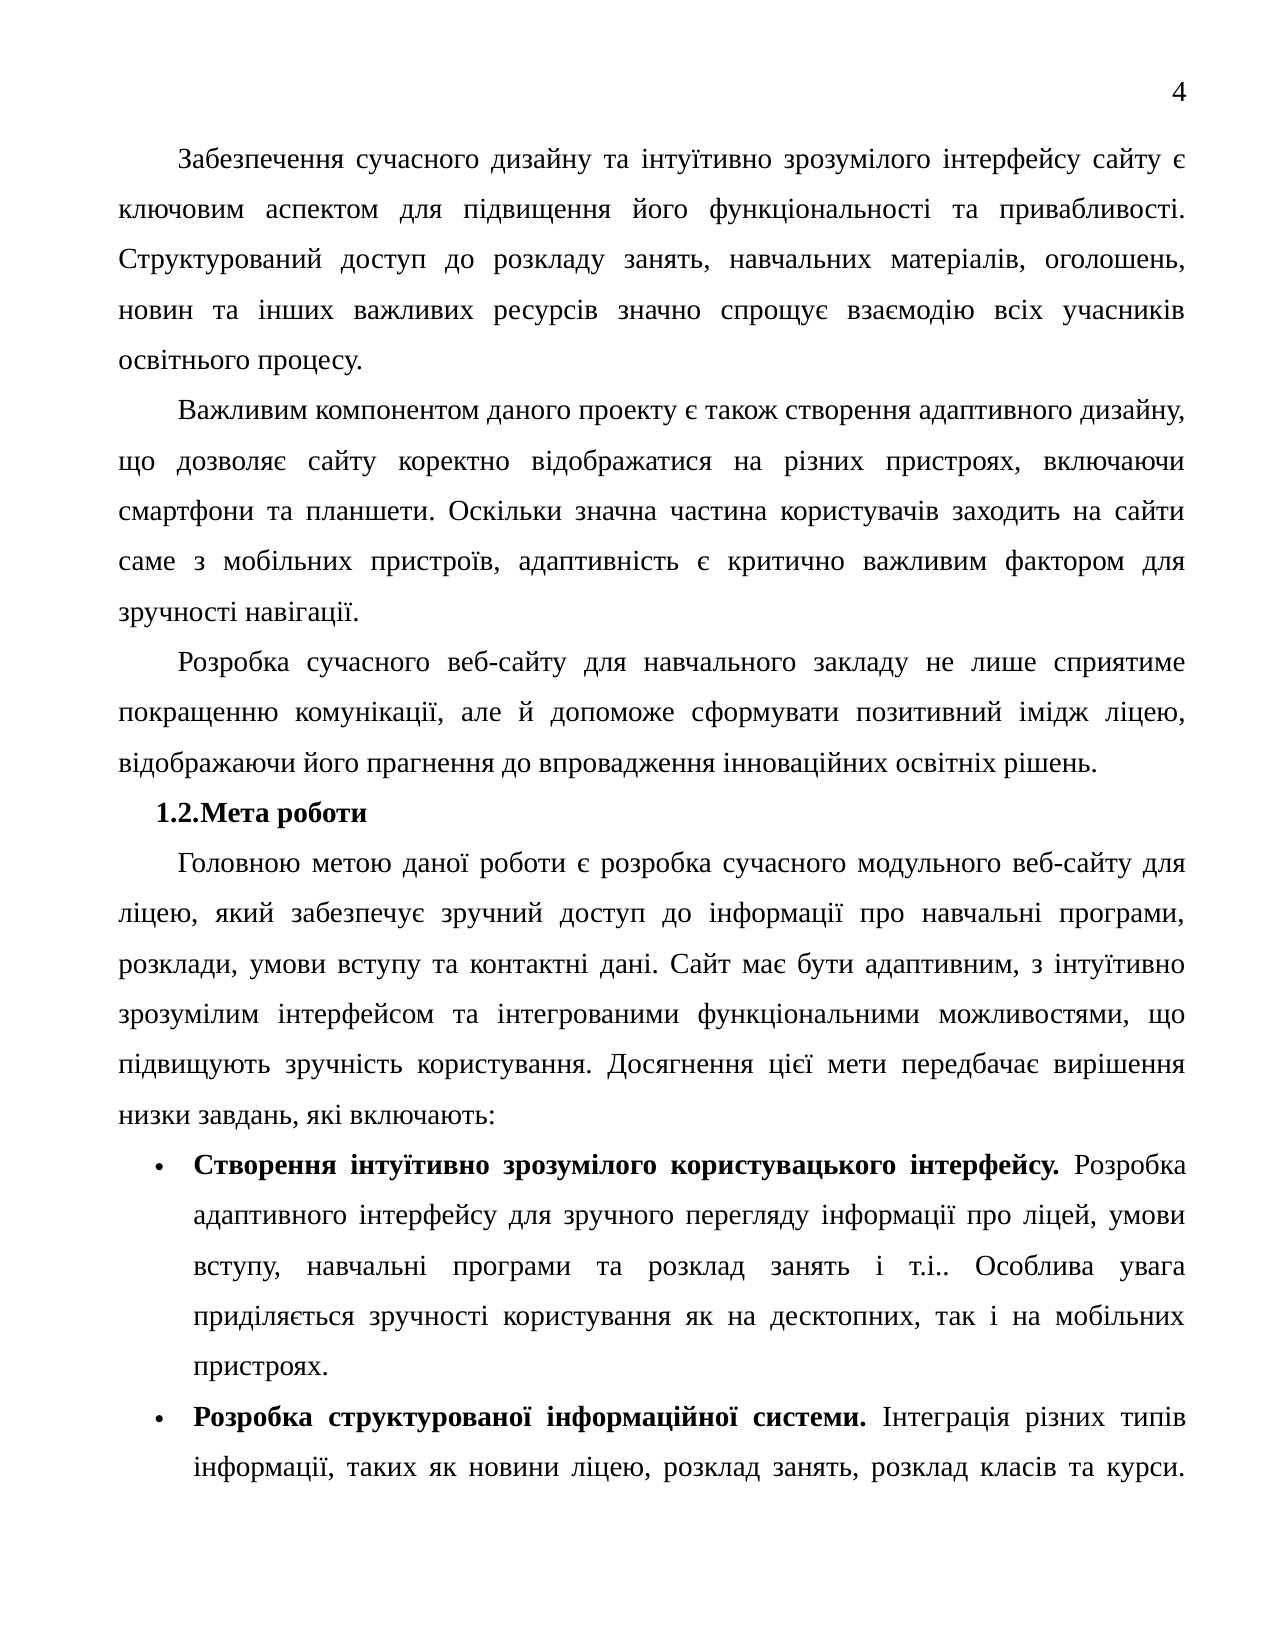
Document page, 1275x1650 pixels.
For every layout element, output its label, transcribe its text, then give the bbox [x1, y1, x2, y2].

text Розробка сучасного веб-сайту для навчального закладу не лише сприятиме покращенню комунікації, але й допоможе сформувати позитивний імідж ліцею, відображаючи його прагнення до впровадження інноваційних освітніх рішень. [118, 644, 1186, 778]
text Забезпечення сучасного дизайну та інтуїтивно зрозумілого інтерфейсу сайту є ключовим аспектом для підвищення його функціональності та привабливості. Структурований доступ до розкладу занять, навчальних матеріалів, оголошень, новин та інших важливих ресурсів значно спрощує взаємодію всіх учасників освітнього процесу. [118, 141, 1186, 376]
list Мета роботи [155, 795, 1186, 828]
list Створення інтуїтивно зрозумілого користувацького інтерфейсу. Розробка адаптивного інтерфейсу для зручного перегляду інформації про ліцей, умови вступу, навчальні програми та розклад занять і т.і.. Особлива увага приділяється зручності користування як на десктопних, так і на мобільних пристроях. [156, 1147, 1186, 1382]
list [156, 1399, 1186, 1483]
text Важливим компонентом даного проекту є також створення адаптивного дизайну, що дозволяє сайту коректно відображатися на різних пристроях, включаючи смартфони та планшети. Оскільки значна частина користувачів заходить на сайти саме з мобільних пристроїв, адаптивність є критично важливим фактором для зручності навігації. [118, 392, 1186, 627]
text Головною метою даної роботи є розробка сучасного модульного веб-сайту для ліцею, який забезпечує зручний доступ до інформації про навчальні програми, розклади, умови вступу та контактні дані. Сайт має бути адаптивним, з інтуїтивно зрозумілим інтерфейсом та інтегрованими функціональними можливостями, що підвищують зручність користування. Досягнення цієї мети передбачає вирішення низки завдань, які включають: [118, 845, 1186, 1130]
